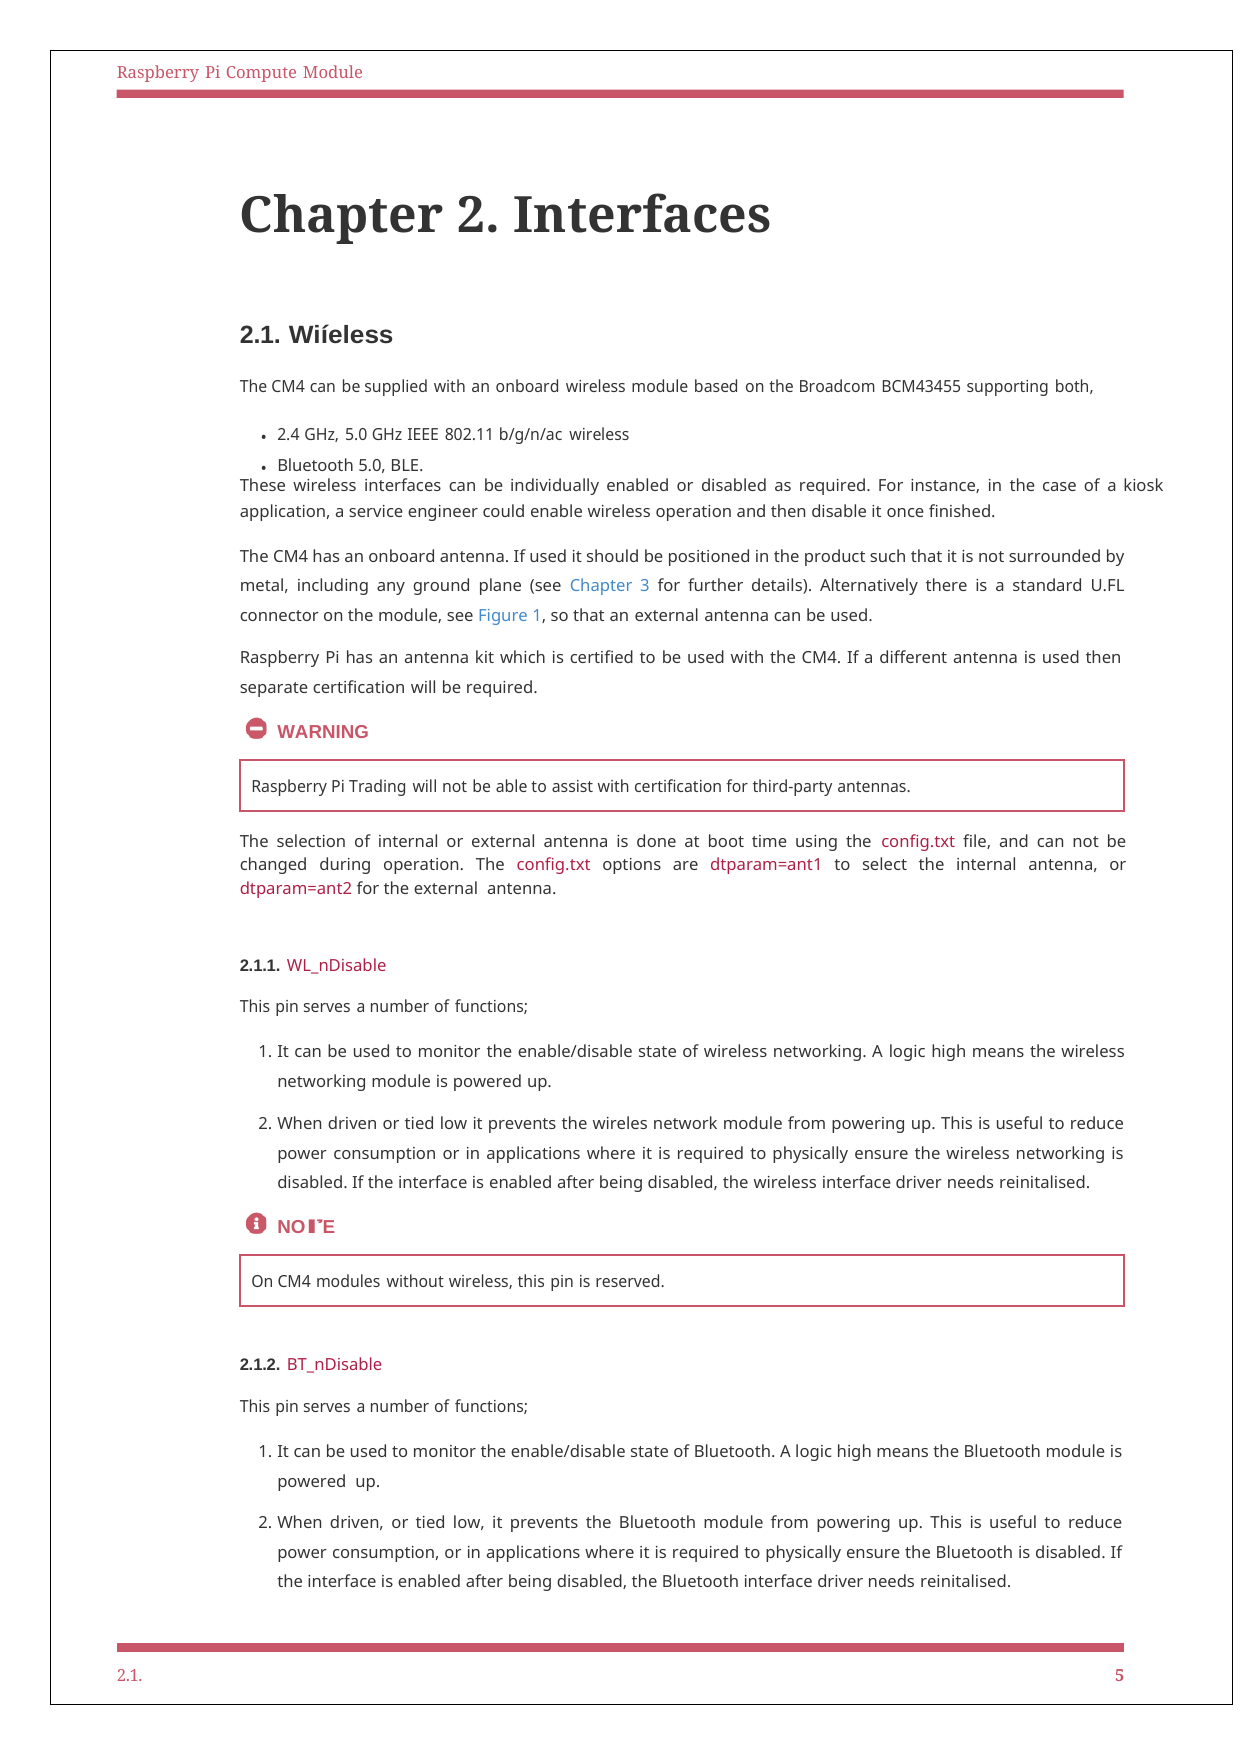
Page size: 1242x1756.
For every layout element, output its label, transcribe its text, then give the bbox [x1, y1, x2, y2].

text NOľE [246, 1213, 1232, 1239]
text The CM4 can be supplied with an onboard wireless module based on the Broadcom BCM43455 supporting both, [239, 375, 1232, 398]
list When driven or tied low it prevents the wireles network module from powering up. This is useful to reduce power consumption or in applications where it is required to physically ensure the wireless networking is disabled. If the interface is enabled after being disabled, the wireless interface driver needs reinitalised. [258, 1112, 1124, 1193]
picture [245, 1212, 267, 1234]
text application, a service engineer could enable wireless operation and then disable it once finished. [239, 500, 1232, 523]
subtitle Chapter 2. Interfaces [239, 183, 1232, 245]
text This pin serves a number of functions; [239, 995, 1232, 1017]
list WL_nDisable [239, 953, 1232, 976]
text This pin serves a number of functions; [239, 1395, 1232, 1417]
text Raspberry Pi has an antenna kit which is certified to be used with the CM4. If a different antenna is used then separate certification will be required. [239, 646, 1124, 698]
list Bluetooth 5.0, BLE. [260, 447, 1232, 477]
text WARNING [246, 717, 1232, 744]
text These wireless interfaces can be individually enabled or disabled as required. For instance, in the case of a kiosk [239, 477, 1232, 494]
subtitle Wiíeless [239, 320, 1232, 349]
text The selection of internal or external antenna is done at boot time using the config.txt file, and can not be changed during operation. The config.txt options are dtparam=ant1 to select the internal antenna, or dtparam=ant2 for the external antenna. [239, 772, 1126, 899]
picture [245, 717, 267, 739]
list When driven, or tied low, it prevents the Bluetooth module from powering up. This is useful to reduce power consumption, or in applications where it is required to physically ensure the Bluetooth is disabled. If the interface is enabled after being disabled, the Bluetooth interface driver needs reinitalised. [258, 1511, 1124, 1593]
list 2.4 GHz, 5.0 GHz IEEE 802.11 b/g/n/ac wireless [260, 414, 1232, 447]
text The CM4 has an onboard antenna. If used it should be positioned in the product such that it is not surrounded by metal, including any ground plane (see Chapter 3 for further details). Alternatively there is a standard U.FL connector on the module, see Figure 1, so that an external antenna can be used. [239, 544, 1125, 626]
list It can be used to monitor the enable/disable state of Bluetooth. A logic high means the Bluetooth module is powered up. [258, 1440, 1124, 1492]
list It can be used to monitor the enable/disable state of wireless networking. A logic high means the wireless networking module is powered up. [258, 1040, 1125, 1093]
list BT_nDisable [239, 1353, 1232, 1376]
